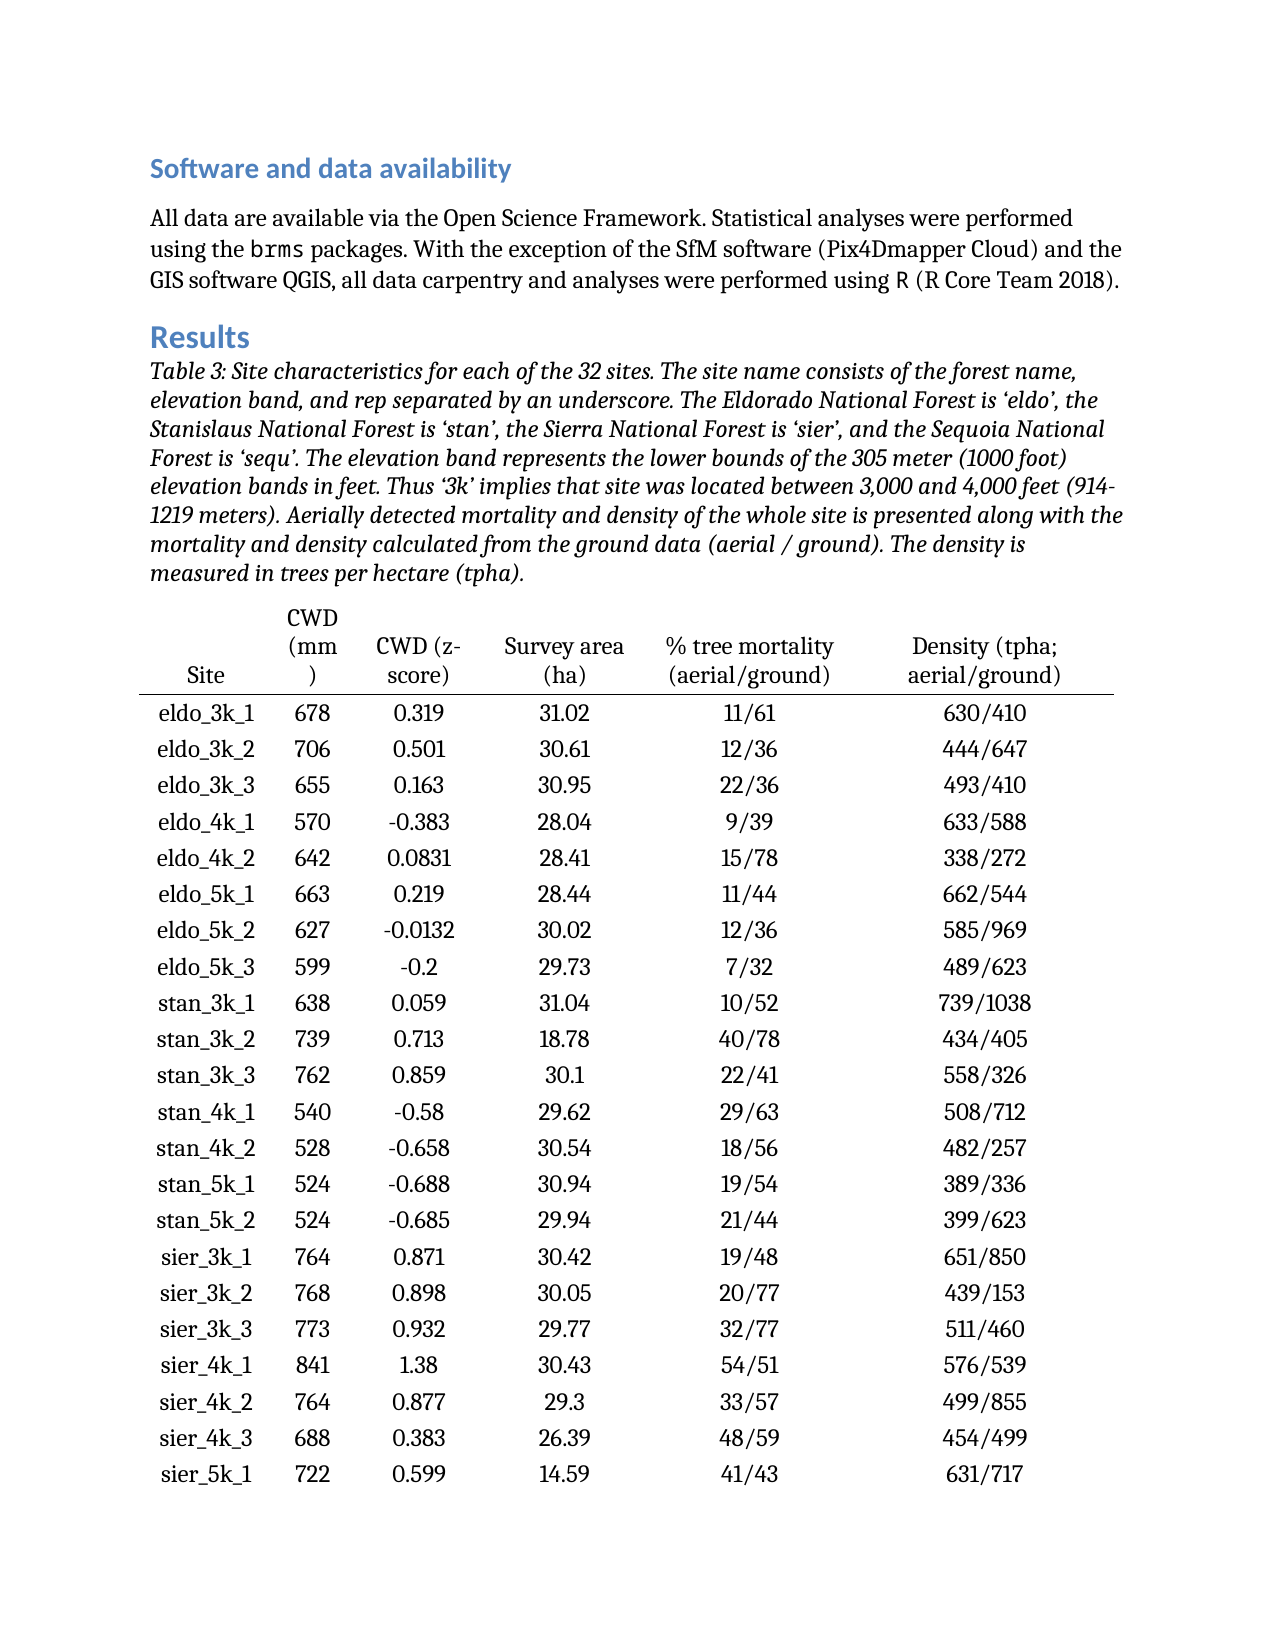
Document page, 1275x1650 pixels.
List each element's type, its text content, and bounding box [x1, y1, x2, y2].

table_cell 28.41 [486, 840, 643, 876]
table_cell 0.219 [352, 876, 486, 912]
table_cell 20/77 [643, 1275, 856, 1311]
table_cell -0.383 [352, 804, 486, 840]
table_cell stan_3k_2 [139, 1021, 273, 1057]
table_cell eldo_5k_1 [139, 876, 273, 912]
table_cell 570 [273, 804, 352, 840]
table_cell -0.2 [352, 949, 486, 985]
table_cell sier_4k_2 [139, 1384, 273, 1420]
table_cell -0.0132 [352, 913, 486, 949]
table_cell 688 [273, 1420, 352, 1456]
table_cell 540 [273, 1094, 352, 1130]
table_cell stan_3k_1 [139, 985, 273, 1021]
table_cell sier_4k_3 [139, 1420, 273, 1456]
table_cell 0.859 [352, 1058, 486, 1094]
table_cell eldo_4k_2 [139, 840, 273, 876]
table_cell 11/61 [643, 695, 856, 731]
table_cell 764 [273, 1239, 352, 1275]
table_cell 29.62 [486, 1094, 643, 1130]
table_cell 29.77 [486, 1311, 643, 1347]
table_cell 18/56 [643, 1130, 856, 1166]
table_cell 0.877 [352, 1384, 486, 1420]
table_cell 454/499 [856, 1420, 1114, 1456]
table_cell 630/410 [856, 695, 1114, 731]
table_cell eldo_3k_3 [139, 768, 273, 804]
table_cell sier_5k_1 [139, 1456, 273, 1492]
table_cell 19/54 [643, 1166, 856, 1202]
table_cell 29.73 [486, 949, 643, 985]
table_cell -0.58 [352, 1094, 486, 1130]
table_cell 651/850 [856, 1239, 1114, 1275]
table_cell 0.713 [352, 1021, 486, 1057]
table_cell 0.871 [352, 1239, 486, 1275]
table_cell 678 [273, 695, 352, 731]
table_header Density (tpha; aerial/ground) [856, 600, 1114, 693]
table_cell 0.0831 [352, 840, 486, 876]
table_header CWD (mm) [273, 600, 352, 693]
table_cell 662/544 [856, 876, 1114, 912]
table_cell 0.501 [352, 731, 486, 767]
table_cell 9/39 [643, 804, 856, 840]
table_cell eldo_3k_2 [139, 731, 273, 767]
table_cell 54/51 [643, 1348, 856, 1384]
table_cell 511/460 [856, 1311, 1114, 1347]
table_cell 0.898 [352, 1275, 486, 1311]
table_cell 444/647 [856, 731, 1114, 767]
table_cell 30.1 [486, 1058, 643, 1094]
table_cell 489/623 [856, 949, 1114, 985]
table_cell 0.319 [352, 695, 486, 731]
table_cell eldo_4k_1 [139, 804, 273, 840]
table_cell eldo_3k_1 [139, 695, 273, 731]
table_cell 576/539 [856, 1348, 1114, 1384]
table_cell -0.685 [352, 1203, 486, 1239]
subtitle Software and data availability [150, 150, 1125, 186]
table_cell 841 [273, 1348, 352, 1384]
table_cell 655 [273, 768, 352, 804]
table_cell -0.688 [352, 1166, 486, 1202]
table_cell 482/257 [856, 1130, 1114, 1166]
table_cell 21/44 [643, 1203, 856, 1239]
table_cell 558/326 [856, 1058, 1114, 1094]
table_cell 773 [273, 1311, 352, 1347]
table_cell 739 [273, 1021, 352, 1057]
table_cell 389/336 [856, 1166, 1114, 1202]
table_cell 30.43 [486, 1348, 643, 1384]
table_cell 642 [273, 840, 352, 876]
table_cell 22/41 [643, 1058, 856, 1094]
table_cell 722 [273, 1456, 352, 1492]
table_cell 434/405 [856, 1021, 1114, 1057]
table_cell 663 [273, 876, 352, 912]
table_cell 28.04 [486, 804, 643, 840]
table_cell stan_4k_2 [139, 1130, 273, 1166]
table_cell 1.38 [352, 1348, 486, 1384]
table_cell sier_3k_2 [139, 1275, 273, 1311]
table_cell 399/623 [856, 1203, 1114, 1239]
table_cell 0.059 [352, 985, 486, 1021]
table_header % tree mortality (aerial/ground) [643, 600, 856, 693]
table_cell -0.658 [352, 1130, 486, 1166]
table_cell 30.94 [486, 1166, 643, 1202]
table_cell 48/59 [643, 1420, 856, 1456]
text Table 3: Site characteristics for each of the 32 sites. The site name consists of the forest name, elevation band, and rep separated by an underscore. The Eldorado National Forest is ‘eldo’, the Stanislaus National Forest is ‘stan’, the Sierra National Forest is ‘sier’, and the Sequoia National Forest is ‘sequ’. The elevation band represents the lower bounds of the 305 meter (1000 foot) elevation bands in feet. Thus ‘3k’ implies that site was located between 3,000 and 4,000 feet (914-1219 meters). Aerially detected mortality and density of the whole site is presented along with the mortality and density calculated from the ground data (aerial / ground). The density is measured in trees per hectare (tpha). [150, 357, 1125, 587]
table_cell sier_3k_1 [139, 1239, 273, 1275]
table_cell 18.78 [486, 1021, 643, 1057]
table_cell 439/153 [856, 1275, 1114, 1311]
table_cell 30.61 [486, 731, 643, 767]
table_cell 29.94 [486, 1203, 643, 1239]
table_cell 706 [273, 731, 352, 767]
table_cell 633/588 [856, 804, 1114, 840]
table_cell 19/48 [643, 1239, 856, 1275]
table_cell 739/1038 [856, 985, 1114, 1021]
table_cell stan_5k_2 [139, 1203, 273, 1239]
table_cell 631/717 [856, 1456, 1114, 1492]
table_cell 508/712 [856, 1094, 1114, 1130]
table_cell 30.42 [486, 1239, 643, 1275]
table_cell 41/43 [643, 1456, 856, 1492]
table_cell 599 [273, 949, 352, 985]
table_cell 0.932 [352, 1311, 486, 1347]
table_cell 30.05 [486, 1275, 643, 1311]
table_cell 14.59 [486, 1456, 643, 1492]
table_header CWD (z-score) [352, 600, 486, 693]
table_cell eldo_5k_3 [139, 949, 273, 985]
table_cell sier_3k_3 [139, 1311, 273, 1347]
table_cell 26.39 [486, 1420, 643, 1456]
table_cell 31.04 [486, 985, 643, 1021]
table_cell sier_4k_1 [139, 1348, 273, 1384]
table_cell 10/52 [643, 985, 856, 1021]
table_cell stan_3k_3 [139, 1058, 273, 1094]
table_cell 0.383 [352, 1420, 486, 1456]
table_cell 0.599 [352, 1456, 486, 1492]
table_cell 12/36 [643, 731, 856, 767]
table_cell 15/78 [643, 840, 856, 876]
table_cell 33/57 [643, 1384, 856, 1420]
table_cell 32/77 [643, 1311, 856, 1347]
table_cell 29/63 [643, 1094, 856, 1130]
table_cell 28.44 [486, 876, 643, 912]
text All data are available via the Open Science Framework. Statistical analyses were performed using the brms packages. With the exception of the SfM software (Pix4Dmapper Cloud) and the GIS software QGIS, all data carpentry and analyses were performed using R (R Core Team 2018). [150, 204, 1125, 296]
table_cell 31.02 [486, 695, 643, 731]
table_cell 338/272 [856, 840, 1114, 876]
table_cell 30.95 [486, 768, 643, 804]
table_cell stan_4k_1 [139, 1094, 273, 1130]
table_cell 22/36 [643, 768, 856, 804]
table_cell 762 [273, 1058, 352, 1094]
table_cell 768 [273, 1275, 352, 1311]
table_cell 40/78 [643, 1021, 856, 1057]
table_cell 11/44 [643, 876, 856, 912]
table_cell 638 [273, 985, 352, 1021]
table_cell 30.02 [486, 913, 643, 949]
table_cell 30.54 [486, 1130, 643, 1166]
table_cell stan_5k_1 [139, 1166, 273, 1202]
table_cell 524 [273, 1203, 352, 1239]
table_cell 499/855 [856, 1384, 1114, 1420]
table_cell 528 [273, 1130, 352, 1166]
table_cell 764 [273, 1384, 352, 1420]
subtitle Results [150, 316, 1125, 357]
table_cell eldo_5k_2 [139, 913, 273, 949]
table_cell 29.3 [486, 1384, 643, 1420]
table_cell 12/36 [643, 913, 856, 949]
table_cell 493/410 [856, 768, 1114, 804]
table_cell 627 [273, 913, 352, 949]
table_cell 0.163 [352, 768, 486, 804]
table_header Site [139, 600, 273, 693]
table_cell 524 [273, 1166, 352, 1202]
table_cell 7/32 [643, 949, 856, 985]
table_cell 585/969 [856, 913, 1114, 949]
table_header Survey area (ha) [486, 600, 643, 693]
